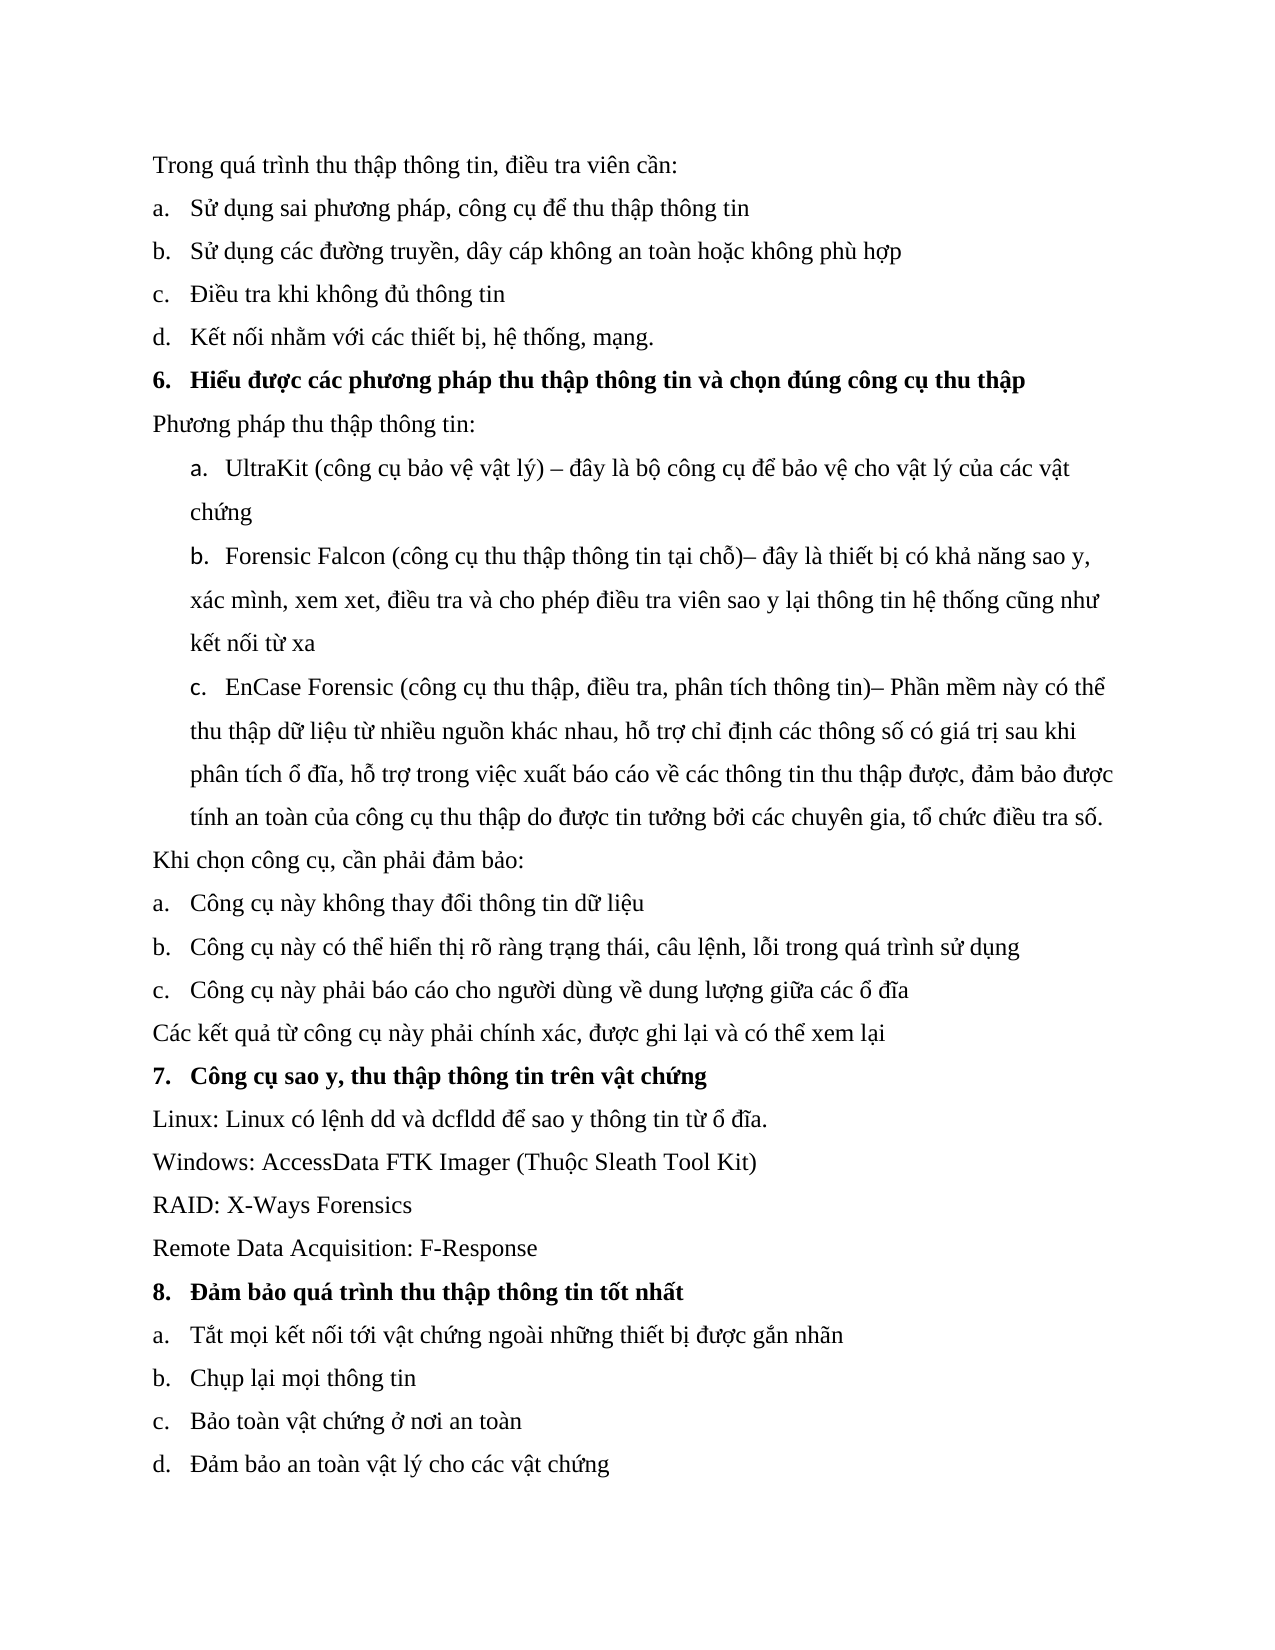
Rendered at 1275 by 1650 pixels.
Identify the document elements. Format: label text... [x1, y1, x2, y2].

list Trong quá trình thu thập thông tin, điều tra viên cần: [152, 150, 1125, 179]
list Các kết quả từ công cụ này phải chính xác, được ghi lại và có thể xem lại [152, 1018, 1125, 1047]
list Tắt mọi kết nối tới vật chứng ngoài những thiết bị được gắn nhãn [152, 1320, 1125, 1348]
list Windows: AccessData FTK Imager (Thuộc Sleath Tool Kit) [152, 1147, 1125, 1176]
list Phương pháp thu thập thông tin: [152, 409, 1125, 437]
list Khi chọn công cụ, cần phải đảm bảo: [152, 845, 1125, 874]
list Công cụ sao y, thu thập thông tin trên vật chứng [152, 1061, 1125, 1090]
list UltraKit (công cụ bảo vệ vật lý) – đây là bộ công cụ để bảo vệ cho vật lý của các vật chứng [190, 452, 1125, 526]
list Remote Data Acquisition: F-Response [152, 1233, 1125, 1262]
list EnCase Forensic (công cụ thu thập, điều tra, phân tích thông tin)– Phần mềm này có thể thu thập dữ liệu từ nhiều nguồn khác nhau, hỗ trợ chỉ định các thông số có giá trị sau khi phân tích ổ đĩa, hỗ trợ trong việc xuất báo cáo về các thông tin thu thập được, đảm bảo được tính an toàn của công cụ thu thập do được tin tưởng bởi các chuyên gia, tổ chức điều tra số. [190, 671, 1125, 831]
list Forensic Falcon (công cụ thu thập thông tin tại chỗ)– đây là thiết bị có khả năng sao y, xác mình, xem xet, điều tra và cho phép điều tra viên sao y lại thông tin hệ thống cũng như kết nối từ xa [190, 540, 1125, 657]
list RAID: X-Ways Forensics [152, 1190, 1125, 1219]
list Hiểu được các phương pháp thu thập thông tin và chọn đúng công cụ thu thập [152, 366, 1125, 394]
list Công cụ này phải báo cáo cho người dùng về dung lượng giữa các ổ đĩa [152, 975, 1125, 1003]
list Linux: Linux có lệnh dd và dcfldd để sao y thông tin từ ổ đĩa. [152, 1104, 1125, 1133]
list Chụp lại mọi thông tin [152, 1363, 1125, 1392]
list Sử dụng các đường truyền, dây cáp không an toàn hoặc không phù hợp [152, 236, 1125, 265]
list Bảo toàn vật chứng ở nơi an toàn [152, 1406, 1125, 1435]
list Công cụ này không thay đổi thông tin dữ liệu [152, 888, 1125, 917]
list Đảm bảo quá trình thu thập thông tin tốt nhất [152, 1277, 1125, 1305]
list Kết nối nhằm với các thiết bị, hệ thống, mạng. [152, 322, 1125, 351]
list Sử dụng sai phương pháp, công cụ để thu thập thông tin [152, 193, 1125, 222]
list Công cụ này có thể hiển thị rõ ràng trạng thái, câu lệnh, lỗi trong quá trình sử dụng [152, 932, 1125, 960]
list Đảm bảo an toàn vật lý cho các vật chứng [152, 1449, 1125, 1478]
list Điều tra khi không đủ thông tin [152, 279, 1125, 308]
